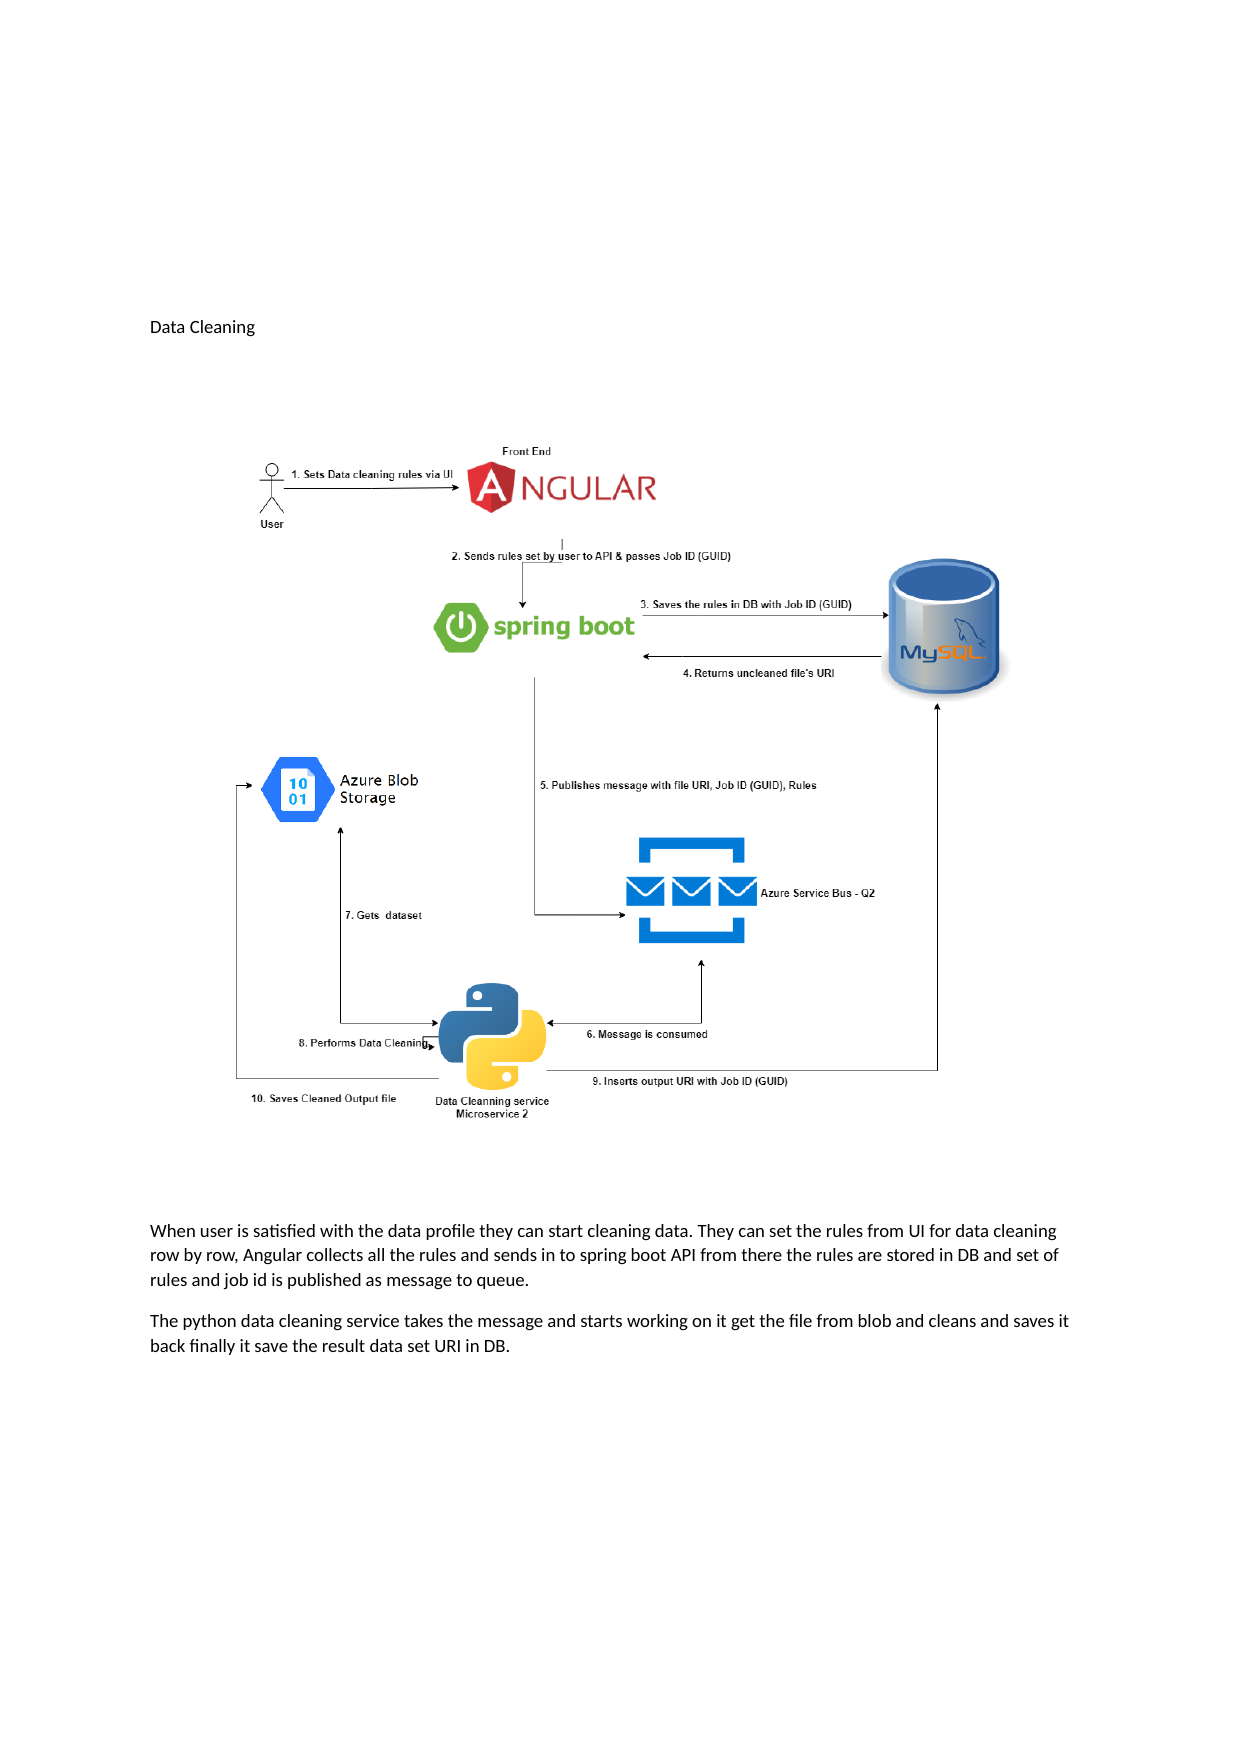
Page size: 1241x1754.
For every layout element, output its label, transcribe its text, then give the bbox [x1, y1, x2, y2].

text When user is satisfied with the data profile they can start cleaning data. They can set the rules from UI for data cleaning row by row, Angular collects all the rules and sends in to spring boot API from there the rules are stored in DB and set of rules and job id is published as message to queue. [150, 1219, 1090, 1291]
text The python data cleaning service takes the message and starts working on it get the file from blob and cleans and saves it back finally it save the result data set URI in DB. [150, 1309, 1090, 1357]
text Data Cleaning [150, 315, 1090, 338]
picture [150, 356, 1091, 1200]
